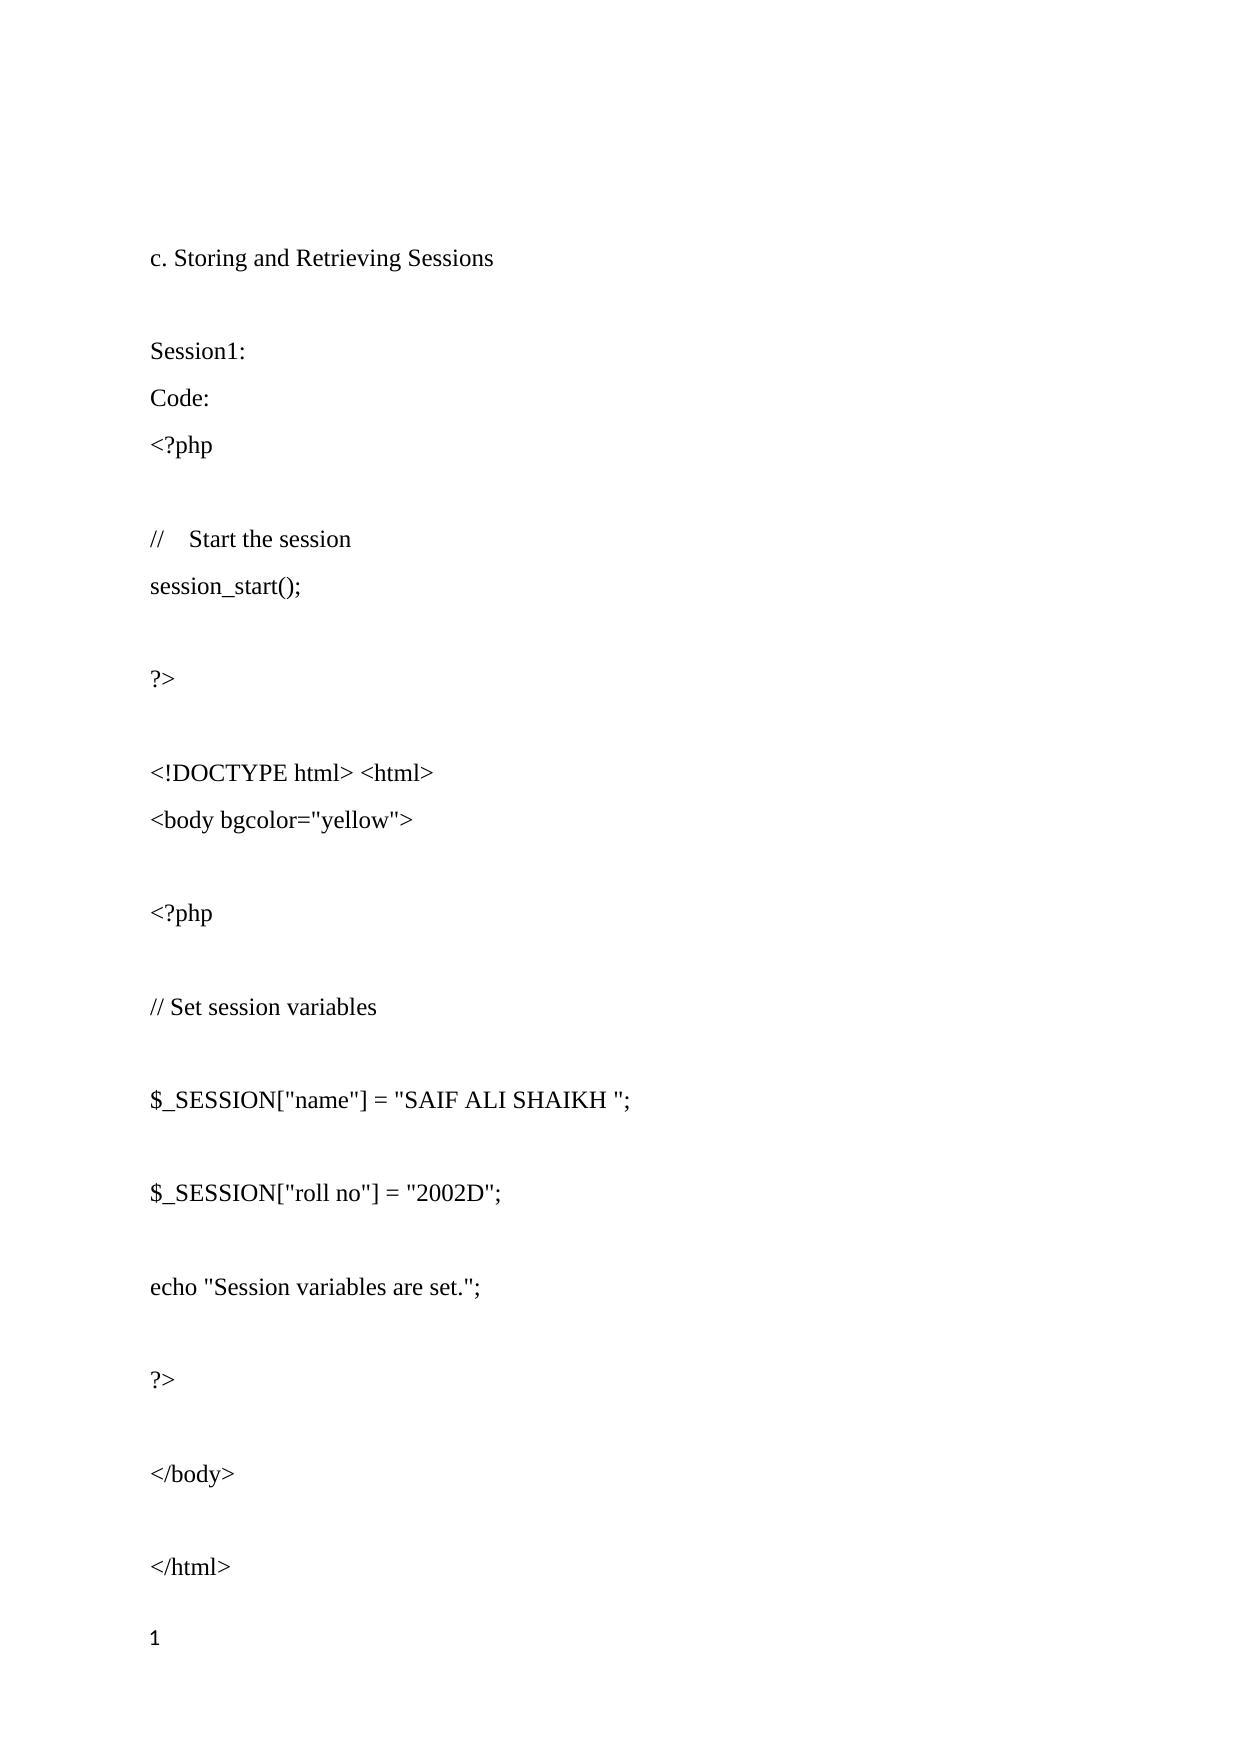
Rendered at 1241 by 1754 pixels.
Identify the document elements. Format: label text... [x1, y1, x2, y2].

text Session1: [150, 336, 1090, 365]
text <?php [150, 430, 1090, 459]
text <body bgcolor="yellow"> [150, 805, 1090, 833]
text ?> [150, 1365, 1090, 1394]
text </html> [150, 1552, 1090, 1581]
text // Start the session [150, 524, 1090, 552]
text </body> [150, 1459, 1090, 1488]
text c. Storing and Retrieving Sessions [150, 243, 1090, 271]
text session_start(); [150, 571, 1090, 599]
text $_SESSION["name"] = "SAIF ALI SHAIKH "; [150, 1085, 1090, 1114]
text $_SESSION["roll no"] = "2002D"; [150, 1178, 1090, 1207]
text echo "Session variables are set."; [150, 1272, 1090, 1301]
text // Set session variables [150, 992, 1090, 1020]
text <!DOCTYPE html> <html> [150, 758, 1090, 786]
text <?php [150, 898, 1090, 927]
text ?> [150, 664, 1090, 693]
text Code: [150, 383, 1090, 412]
